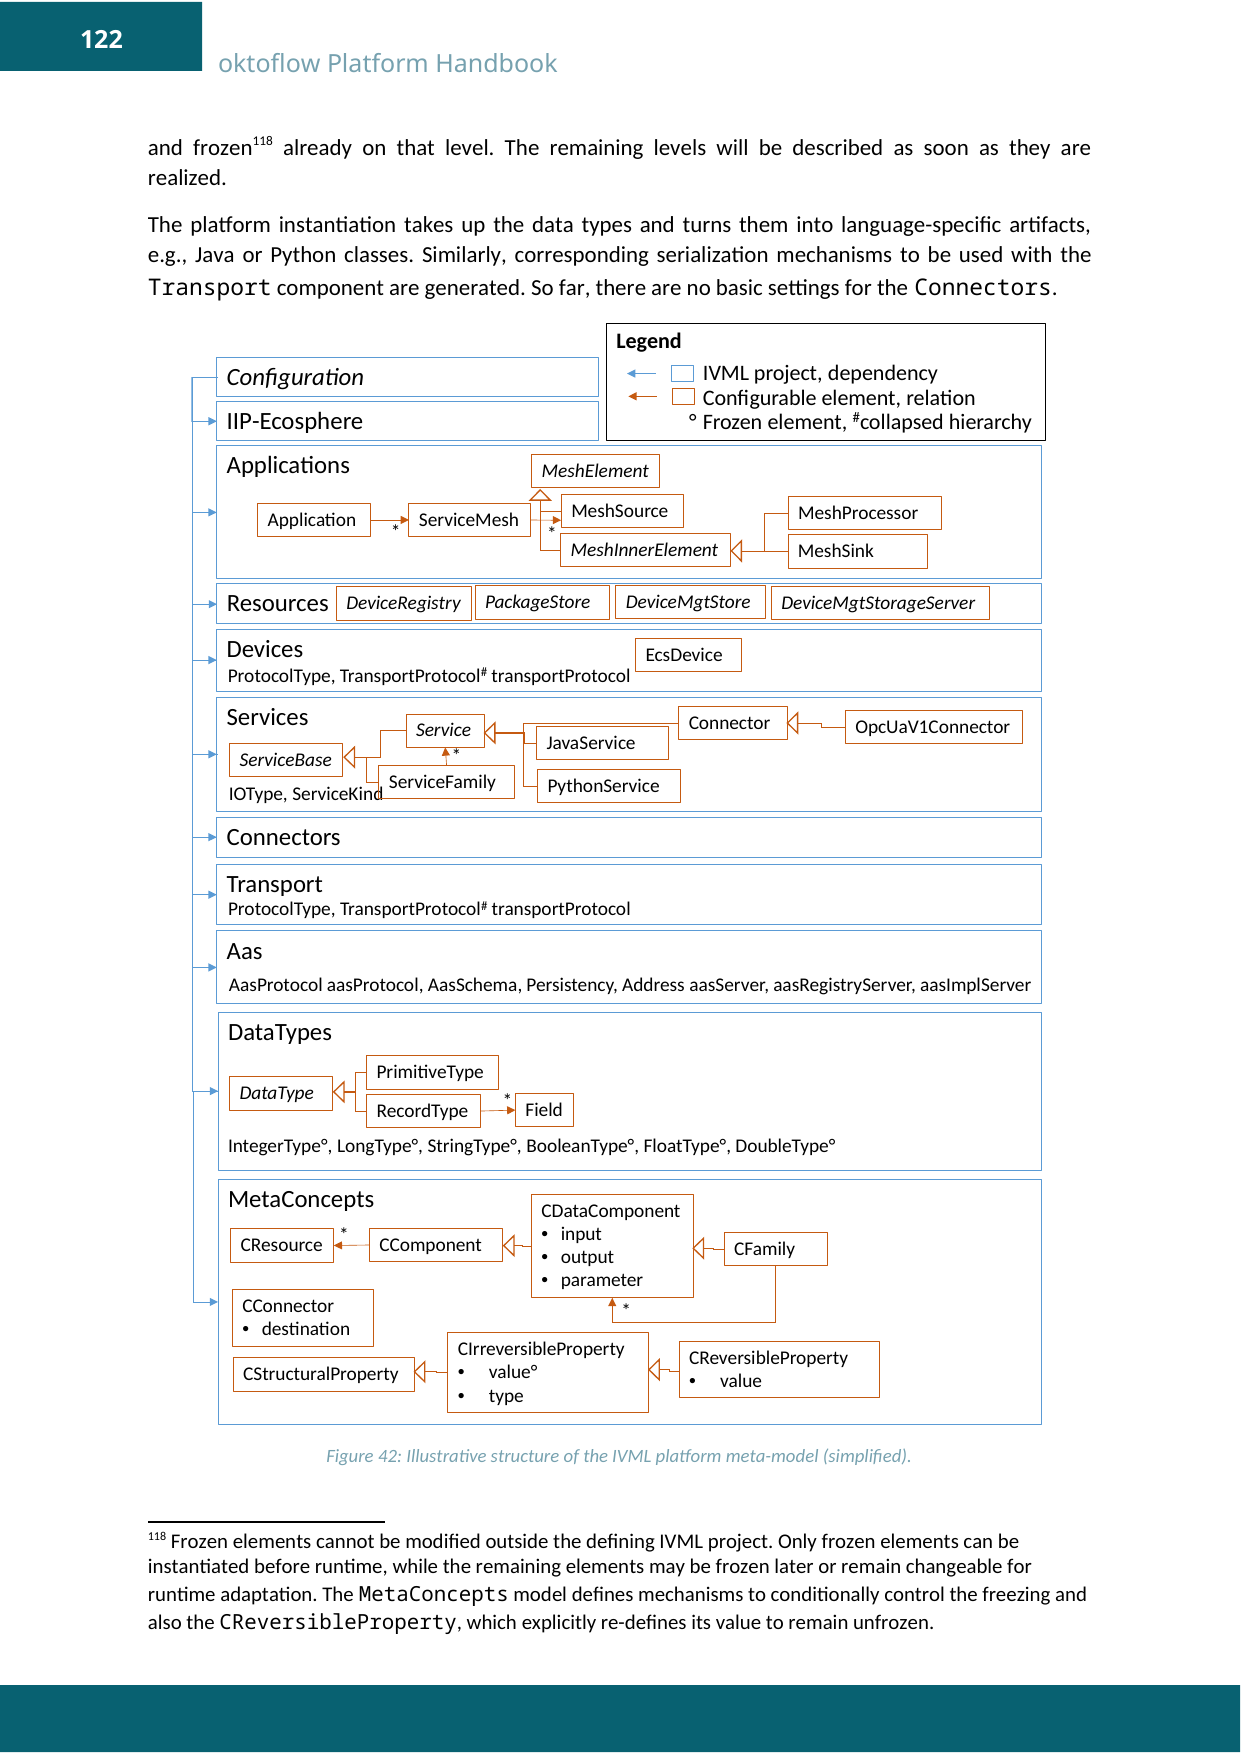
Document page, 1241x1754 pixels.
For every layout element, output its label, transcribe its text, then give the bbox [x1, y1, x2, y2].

text The platform instantiation takes up the data types and turns them into language-specific artifacts, e.g., Java or Python classes. Similarly, corresponding serialization mechanisms to be used with the Transport component are generated. So far, there are no basic settings for the Connectors. [148, 210, 1093, 302]
text Figure 42: Illustrative structure of the IVML platform meta-model (simplified). [148, 1444, 1093, 1467]
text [148, 133, 1093, 191]
